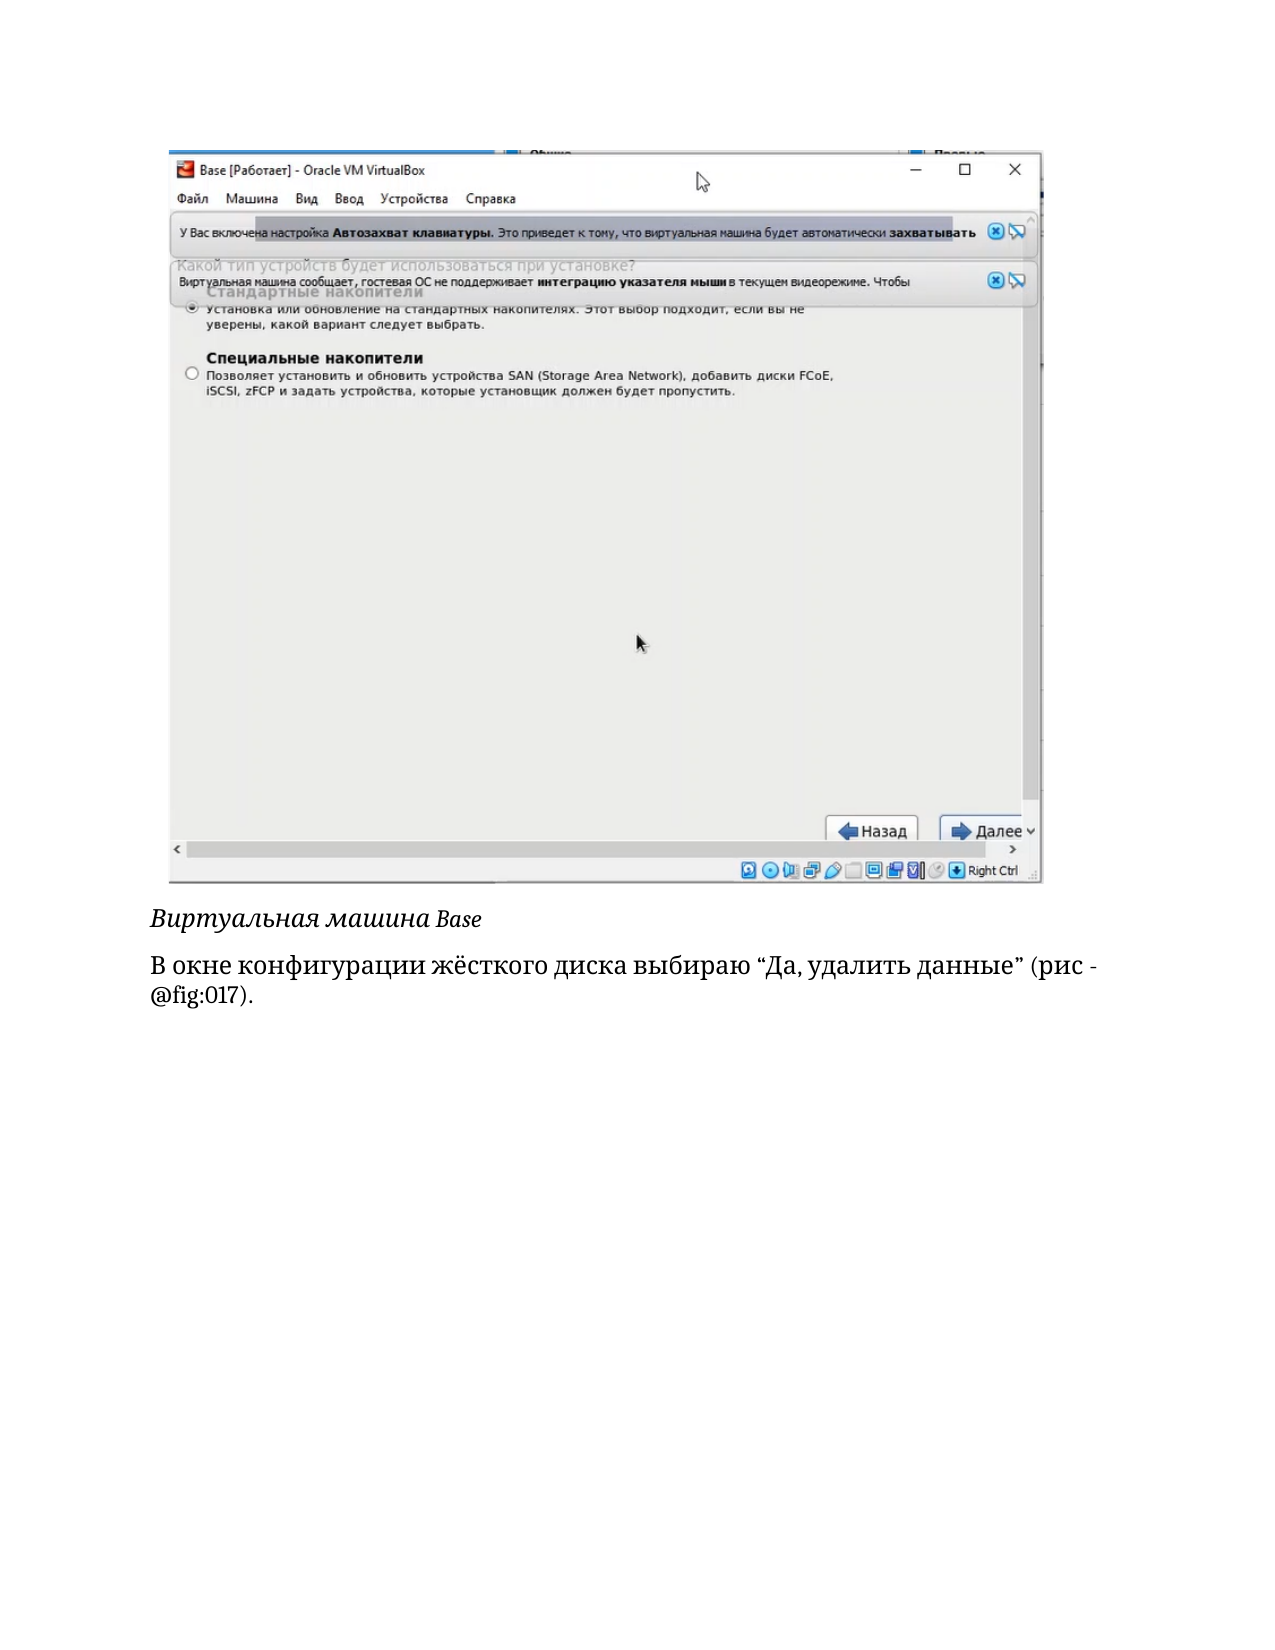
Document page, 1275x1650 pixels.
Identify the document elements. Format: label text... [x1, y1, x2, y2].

text Виртуальная машина Base [150, 904, 1125, 933]
picture [168, 150, 1044, 884]
text В окне конфигурации жёсткого диска выбираю “Да, удалить данные” (рис -@fig:017). [150, 952, 1125, 1009]
